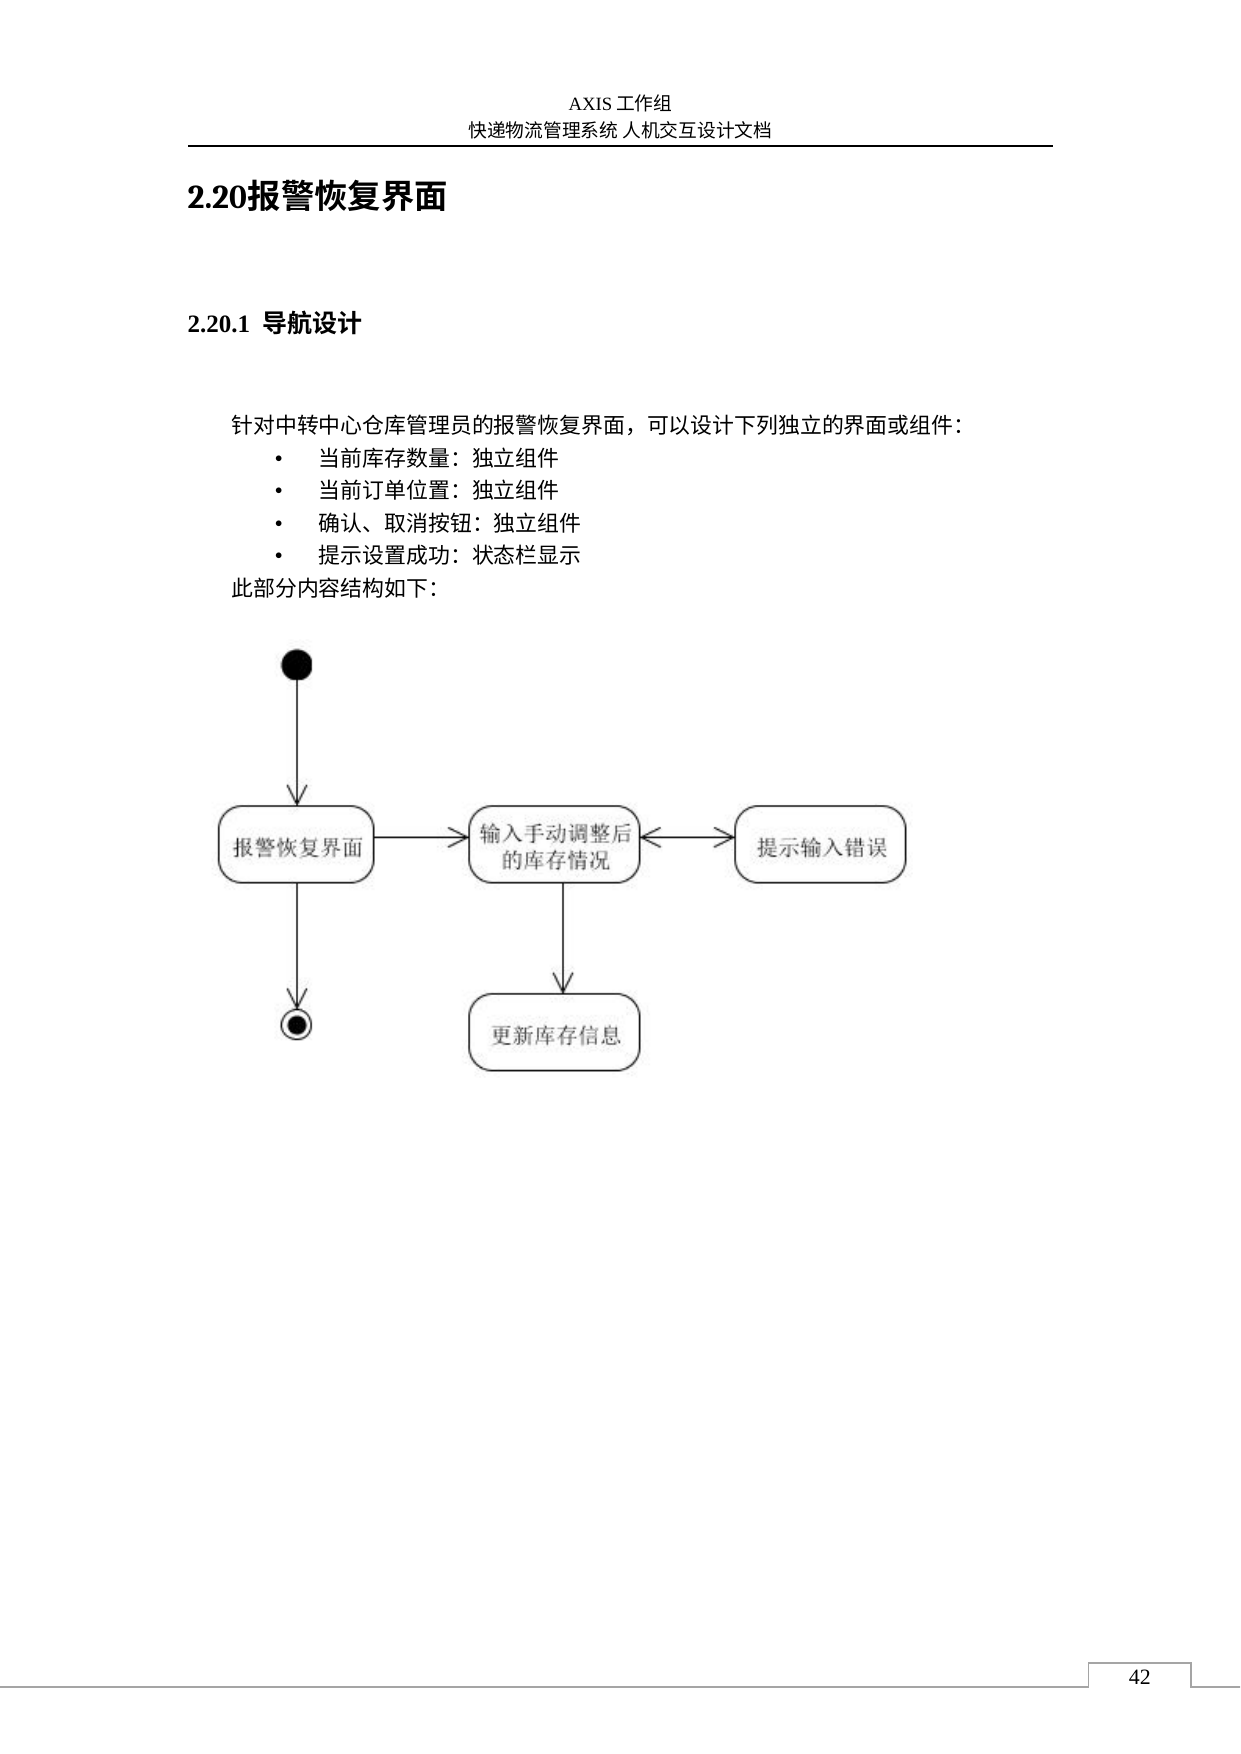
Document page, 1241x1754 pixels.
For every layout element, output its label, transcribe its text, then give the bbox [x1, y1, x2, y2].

text 此部分内容结构如下： [187, 570, 1053, 603]
list 当前库存数量：独立组件 [275, 440, 1053, 473]
list 确认、取消按钮：独立组件 [275, 505, 1053, 538]
subtitle 导航设计 [187, 289, 1053, 354]
picture [187, 602, 938, 1103]
text 针对中转中心仓库管理员的报警恢复界面，可以设计下列独立的界面或组件： [231, 408, 1053, 440]
list 当前订单位置：独立组件 [275, 473, 1053, 505]
subtitle 报警恢复界面 [187, 162, 1053, 227]
list 提示设置成功：状态栏显示 [275, 538, 1053, 570]
